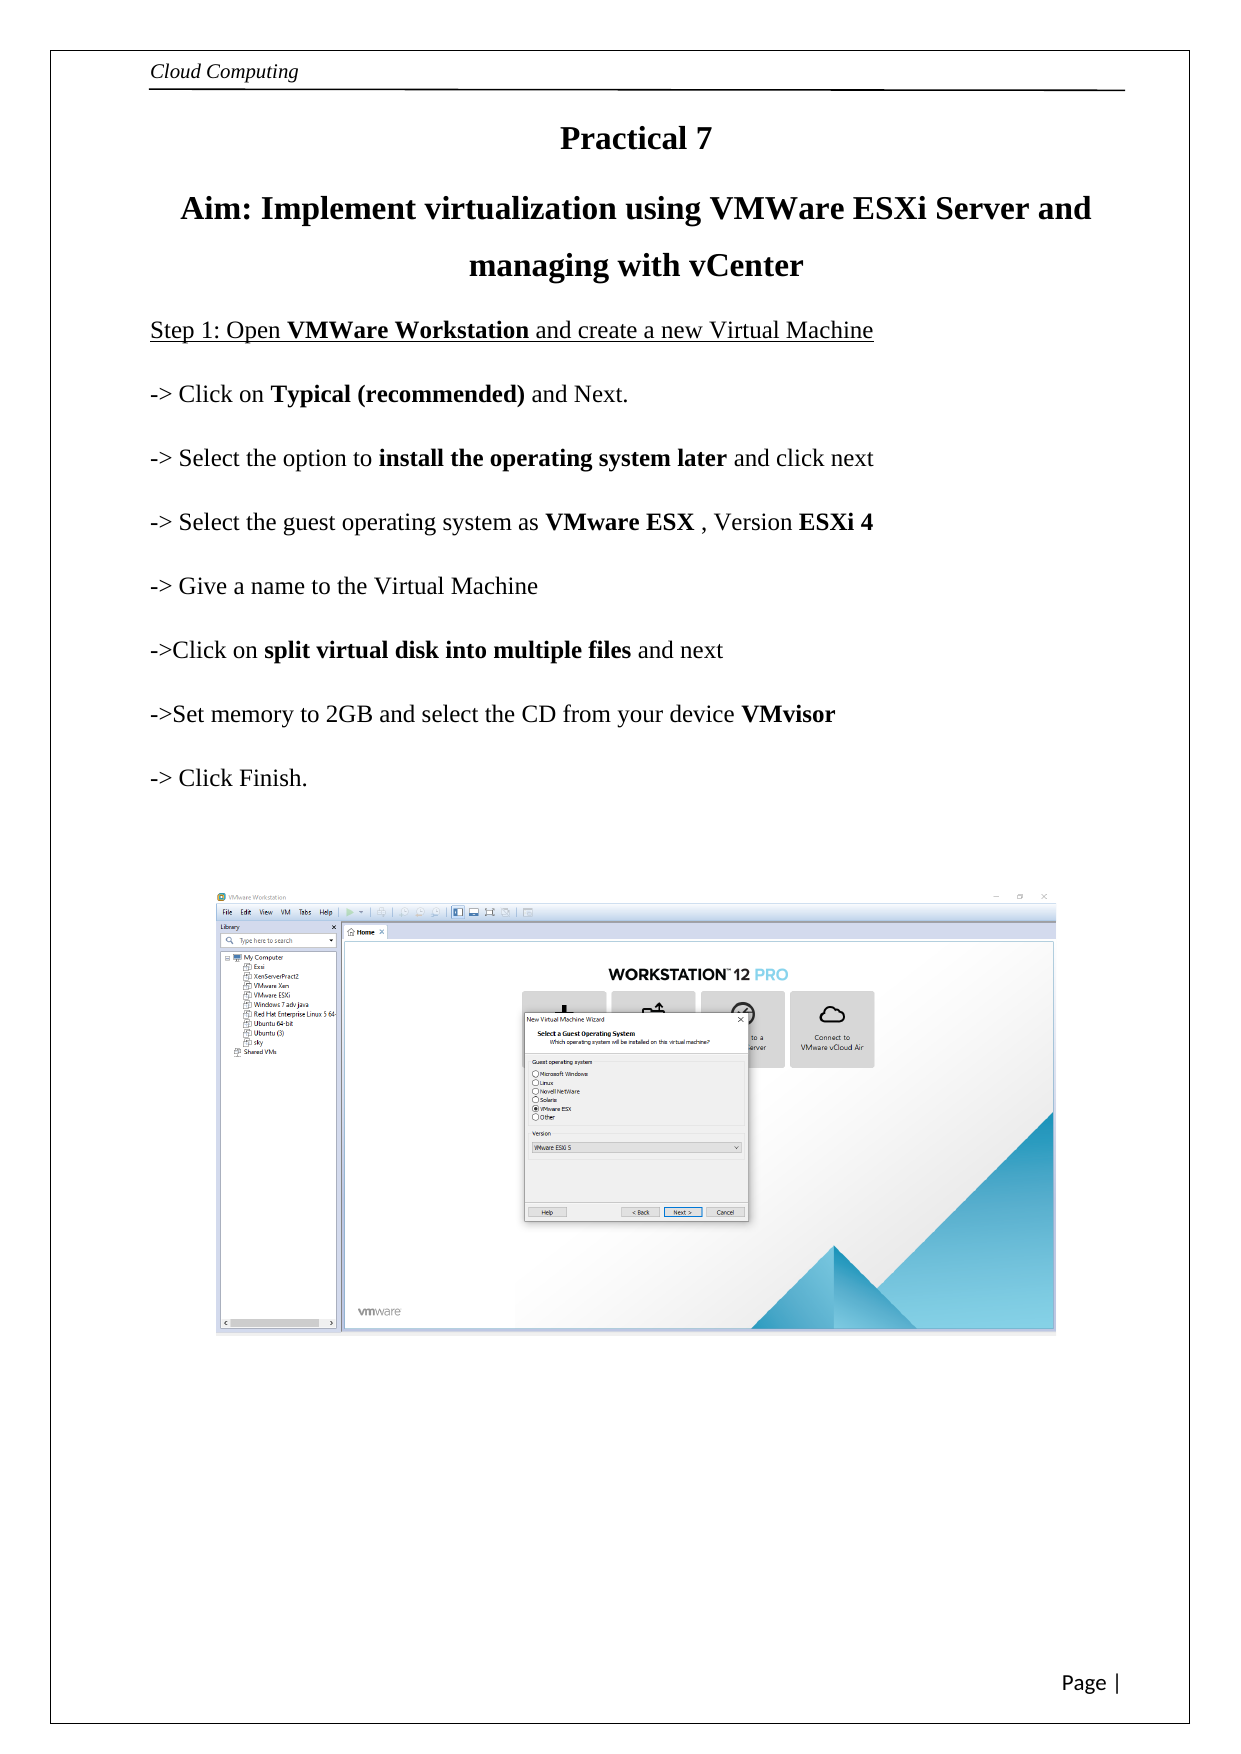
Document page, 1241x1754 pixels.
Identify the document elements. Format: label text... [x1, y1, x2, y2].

text -> Give a name to the Virtual Machine [150, 571, 1122, 600]
text ->Click on split virtual disk into multiple files and next [150, 635, 1122, 664]
picture [216, 891, 1057, 1336]
text ->Set memory to 2GB and select the CD from your device VMvisor [150, 699, 1122, 728]
text -> Select the option to install the operating system later and click next [150, 443, 1122, 472]
text -> Select the guest operating system as VMware ESX , Version ESXi 4 [150, 507, 1122, 536]
text Aim: Implement virtualization using VMWare ESXi Server and managing with vCenter [150, 188, 1122, 284]
text Step 1: Open VMWare Workstation and create a new Virtual Machine [150, 316, 1122, 344]
text -> Click on Typical (recommended) and Next. [150, 379, 1122, 408]
text Practical 7 [150, 118, 1122, 156]
text -> Click Finish. [150, 763, 1122, 792]
